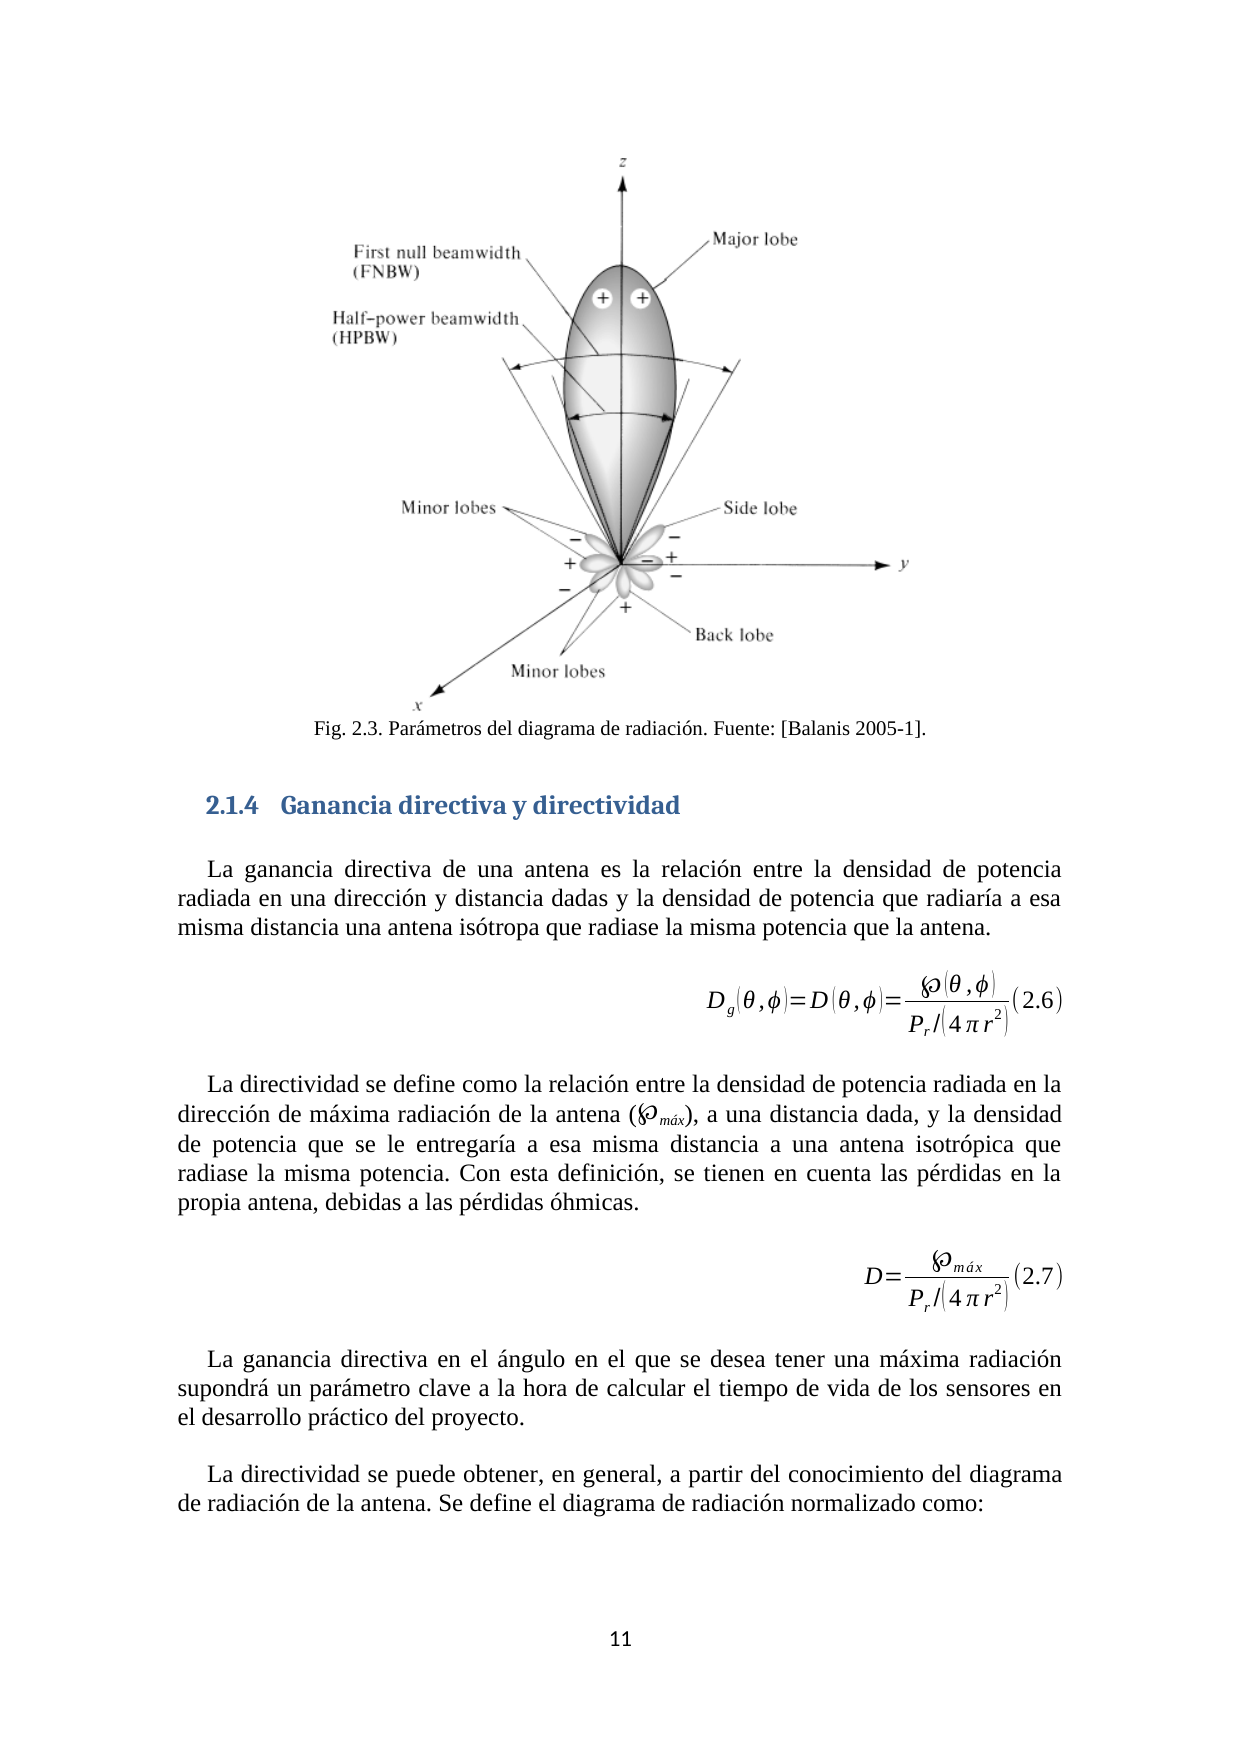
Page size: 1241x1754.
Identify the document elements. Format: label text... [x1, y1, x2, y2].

picture [310, 147, 930, 717]
subtitle Ganancia directiva y directividad [206, 790, 1063, 821]
text La directividad se define como la relación entre la densidad de potencia radiada en la dirección de máxima radiación de la antena (), a una distancia dada, y la densidad de potencia que se le entregaría a esa misma distancia a una antena isotrópica que radiase la misma potencia. Con esta definición, se tienen en cuenta las pérdidas en la propia antena, debidas a las pérdidas óhmicas. [177, 1069, 1063, 1215]
text La ganancia directiva en el ángulo en el que se desea tener una máxima radiación supondrá un parámetro clave a la hora de calcular el tiempo de vida de los sensores en el desarrollo práctico del proyecto. [177, 1344, 1063, 1431]
text La ganancia directiva de una antena es la relación entre la densidad de potencia radiada en una dirección y distancia dadas y la densidad de potencia que radiaría a esa misma distancia una antena isótropa que radiase la misma potencia que la antena. [177, 854, 1063, 941]
text Fig. 2.3. Parámetros del diagrama de radiación. Fuente: [Balanis 2005-1]. [177, 716, 1063, 740]
text La directividad se puede obtener, en general, a partir del conocimiento del diagrama de radiación de la antena. Se define el diagrama de radiación normalizado como: [177, 1459, 1063, 1517]
